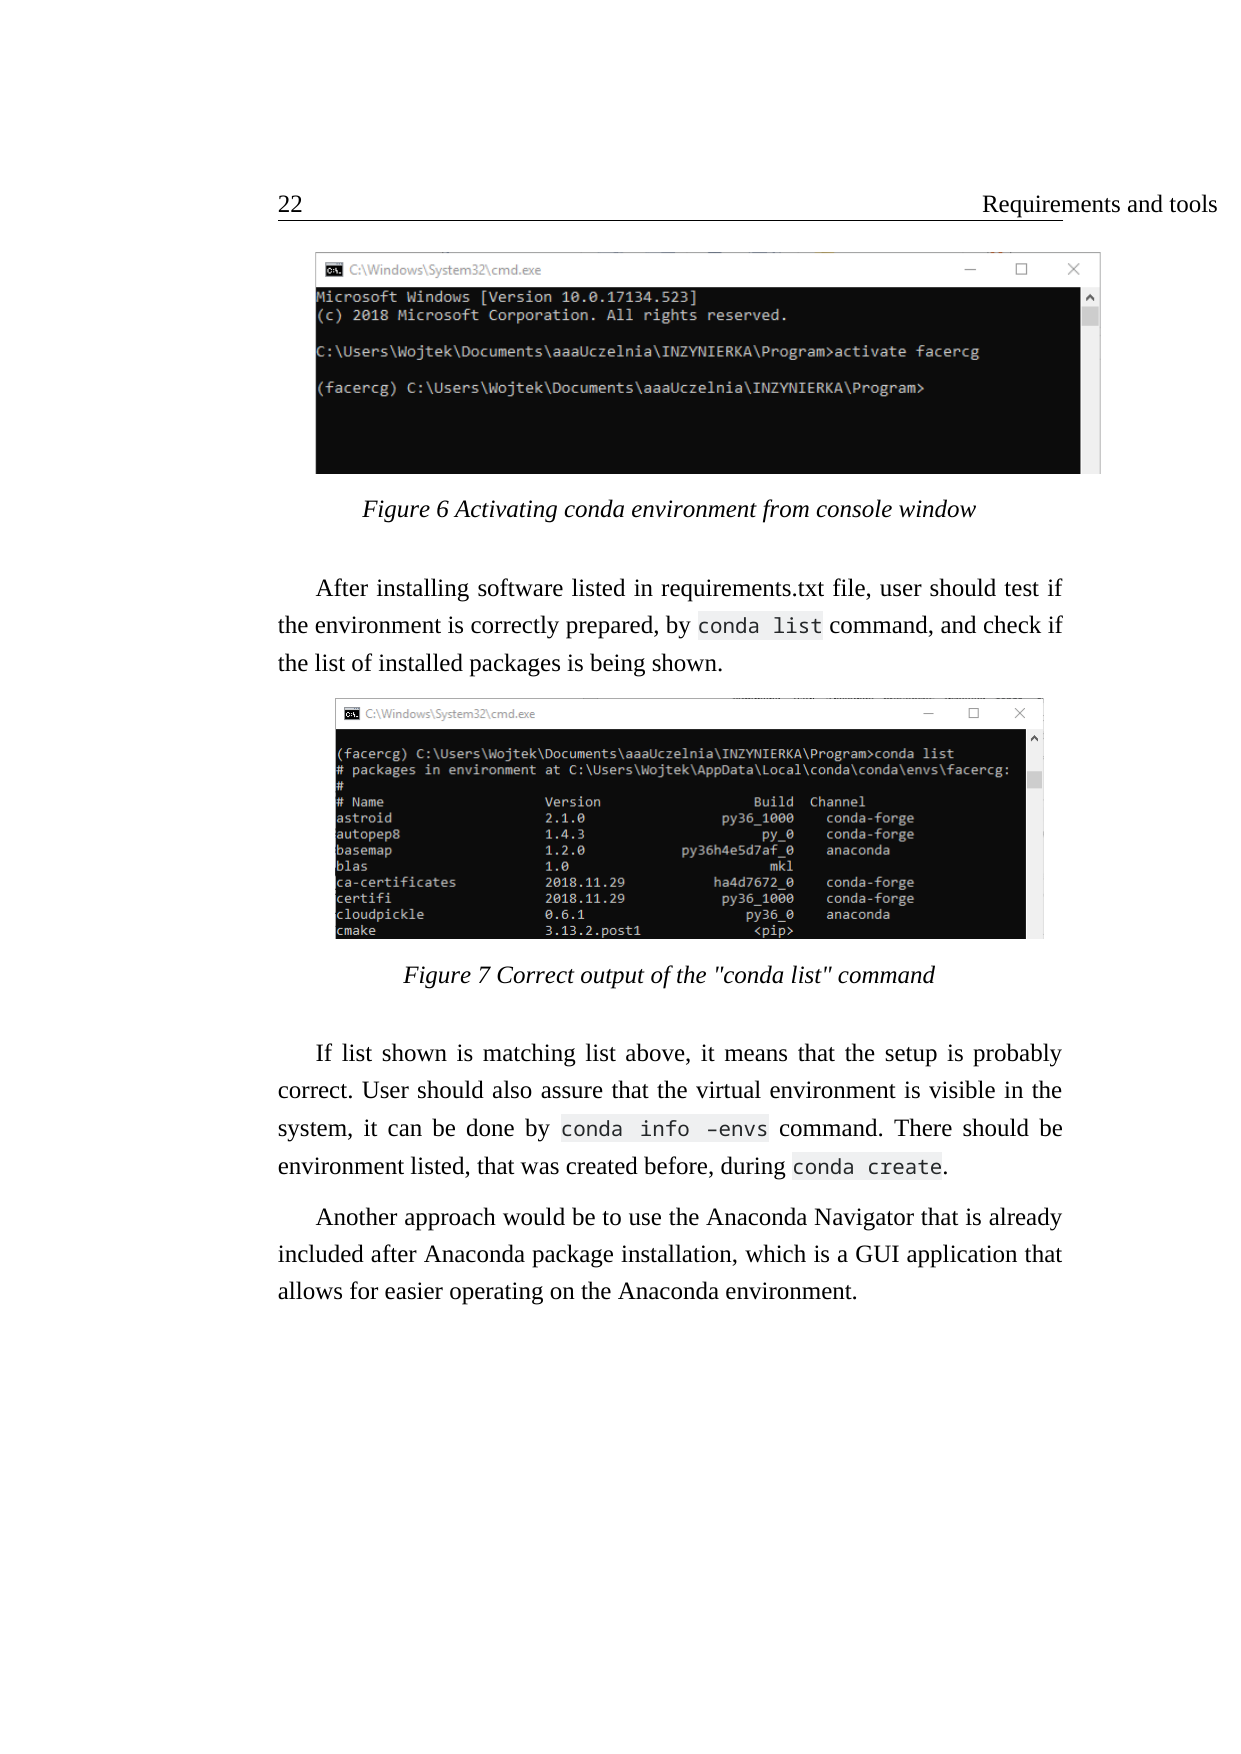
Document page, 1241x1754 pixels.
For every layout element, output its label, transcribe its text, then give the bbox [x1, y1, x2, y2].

picture [335, 698, 1044, 939]
text After installing software listed in requirements.txt file, user should test if the environment is correctly prepared, by conda list command, and check if the list of installed packages is being shown. [278, 573, 1063, 677]
text Figure 7 Correct output of the "conda list" command [278, 960, 1063, 989]
text Another approach would be to use the Anaconda Navigator that is already included after Anaconda package installation, which is a GUI application that allows for easier operating on the Anaconda environment. [278, 1202, 1063, 1305]
picture [315, 252, 1101, 474]
text Figure 6 Activating conda environment from console window [278, 494, 1063, 523]
text If list shown is matching list above, it means that the setup is probably correct. User should also assure that the virtual environment is visible in the system, it can be done by conda info –envs command. There should be environment listed, that was created before, during conda create. [278, 1038, 1063, 1180]
